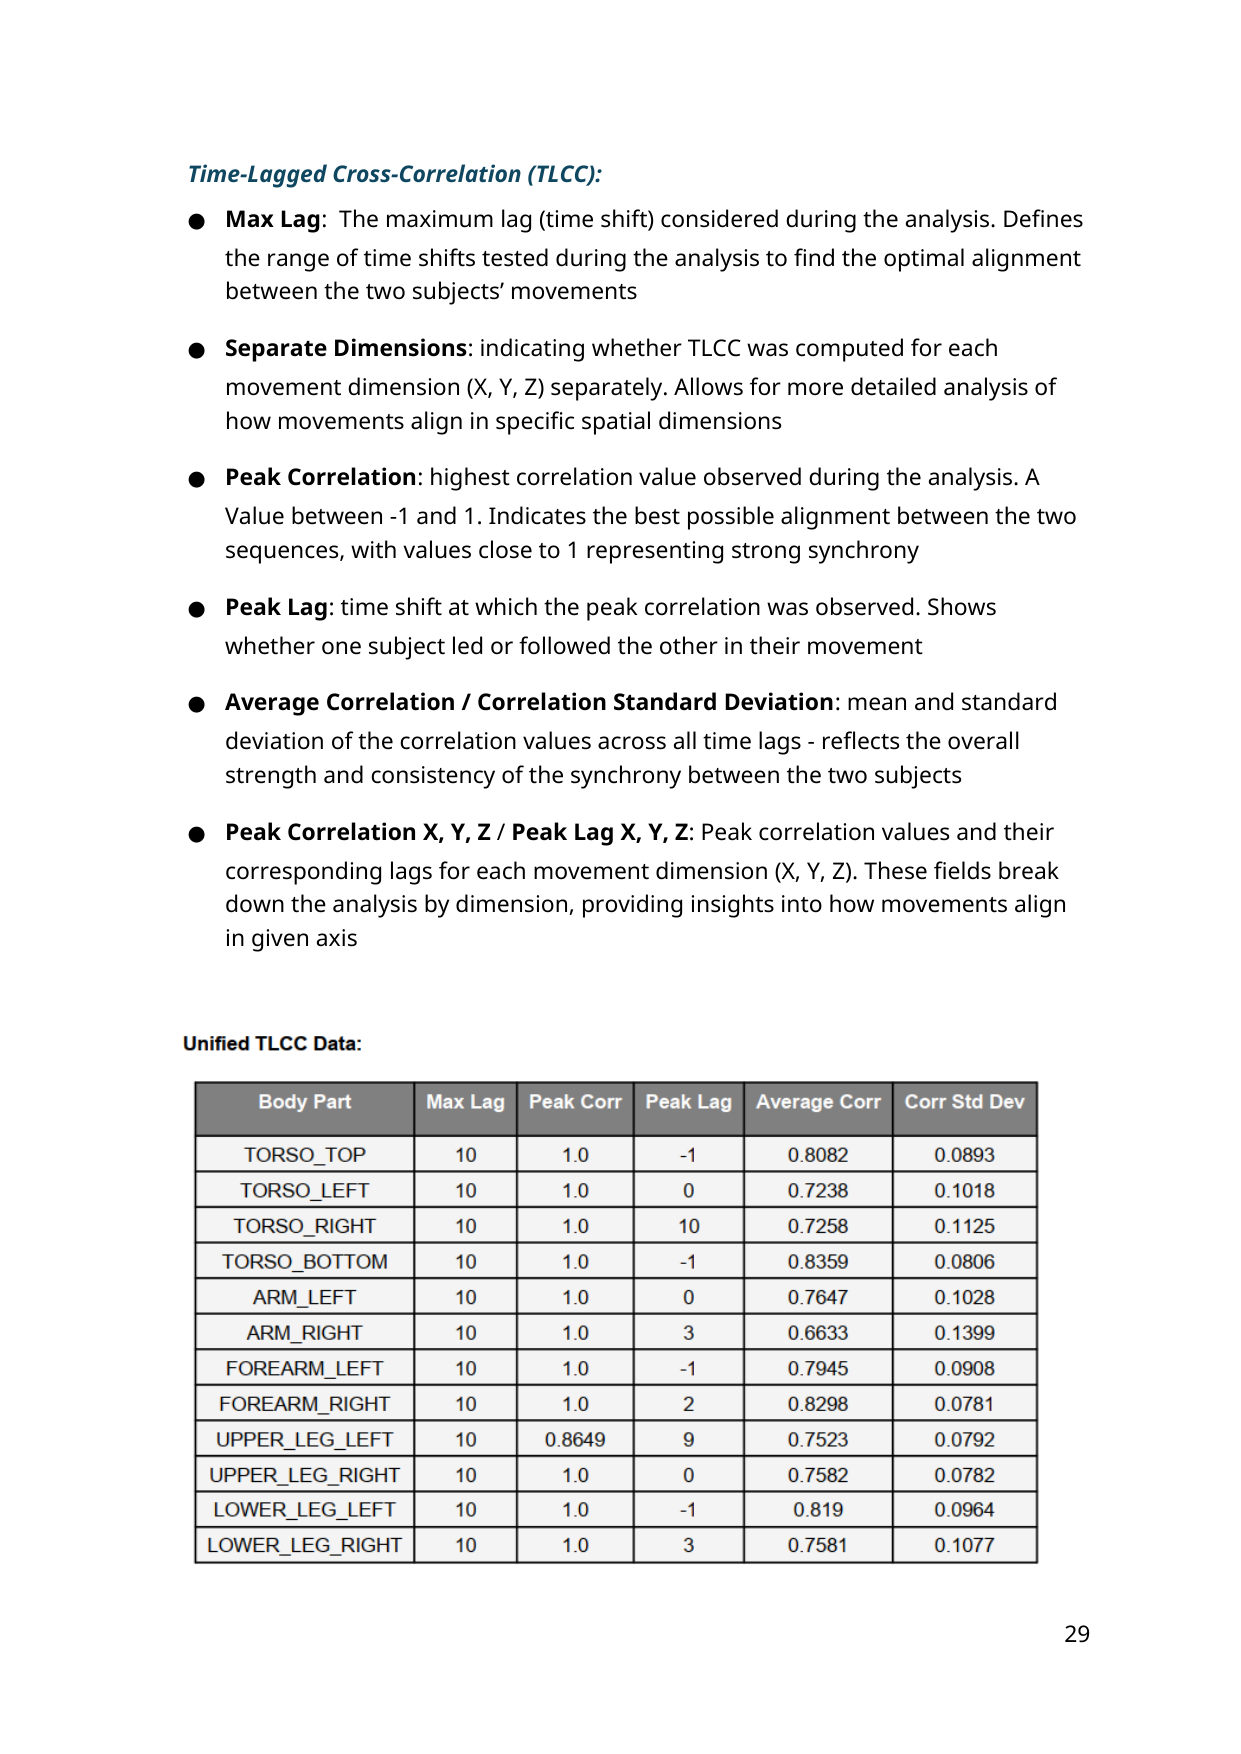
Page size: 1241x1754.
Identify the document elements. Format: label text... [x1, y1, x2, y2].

list Peak Correlation X, Y, Z / Peak Lag X, Y, Z: Peak correlation values and their corresponding lags for each movement dimension (X, Y, Z). These fields break down the analysis by dimension, providing insights into how movements align in given axis [187, 809, 1090, 953]
list Max Lag: The maximum lag (time shift) considered during the analysis. Defines the range of time shifts tested during the analysis to find the optimal alignment between the two subjects’ movements [187, 196, 1090, 306]
list Peak Lag: time shift at which the peak correlation was observed. Shows whether one subject led or followed the other in their movement [187, 584, 1090, 661]
list Separate Dimensions: indicating whether TLCC was computed for each movement dimension (X, Y, Z) separately. Allows for more detailed analysis of how movements align in specific spatial dimensions [187, 326, 1090, 436]
subtitle Time-Lagged Cross-Correlation (TLCC): [150, 158, 1090, 189]
picture [150, 1022, 1091, 1602]
list Peak Correlation: highest correlation value observed during the analysis. A Value between -1 and 1. Indicates the best possible alignment between the two sequences, with values close to 1 representing strong synchrony [187, 455, 1090, 565]
list Average Correlation / Correlation Standard Deviation: mean and standard deviation of the correlation values across all time lags - reflects the overall strength and consistency of the synchrony between the two subjects [187, 680, 1090, 790]
